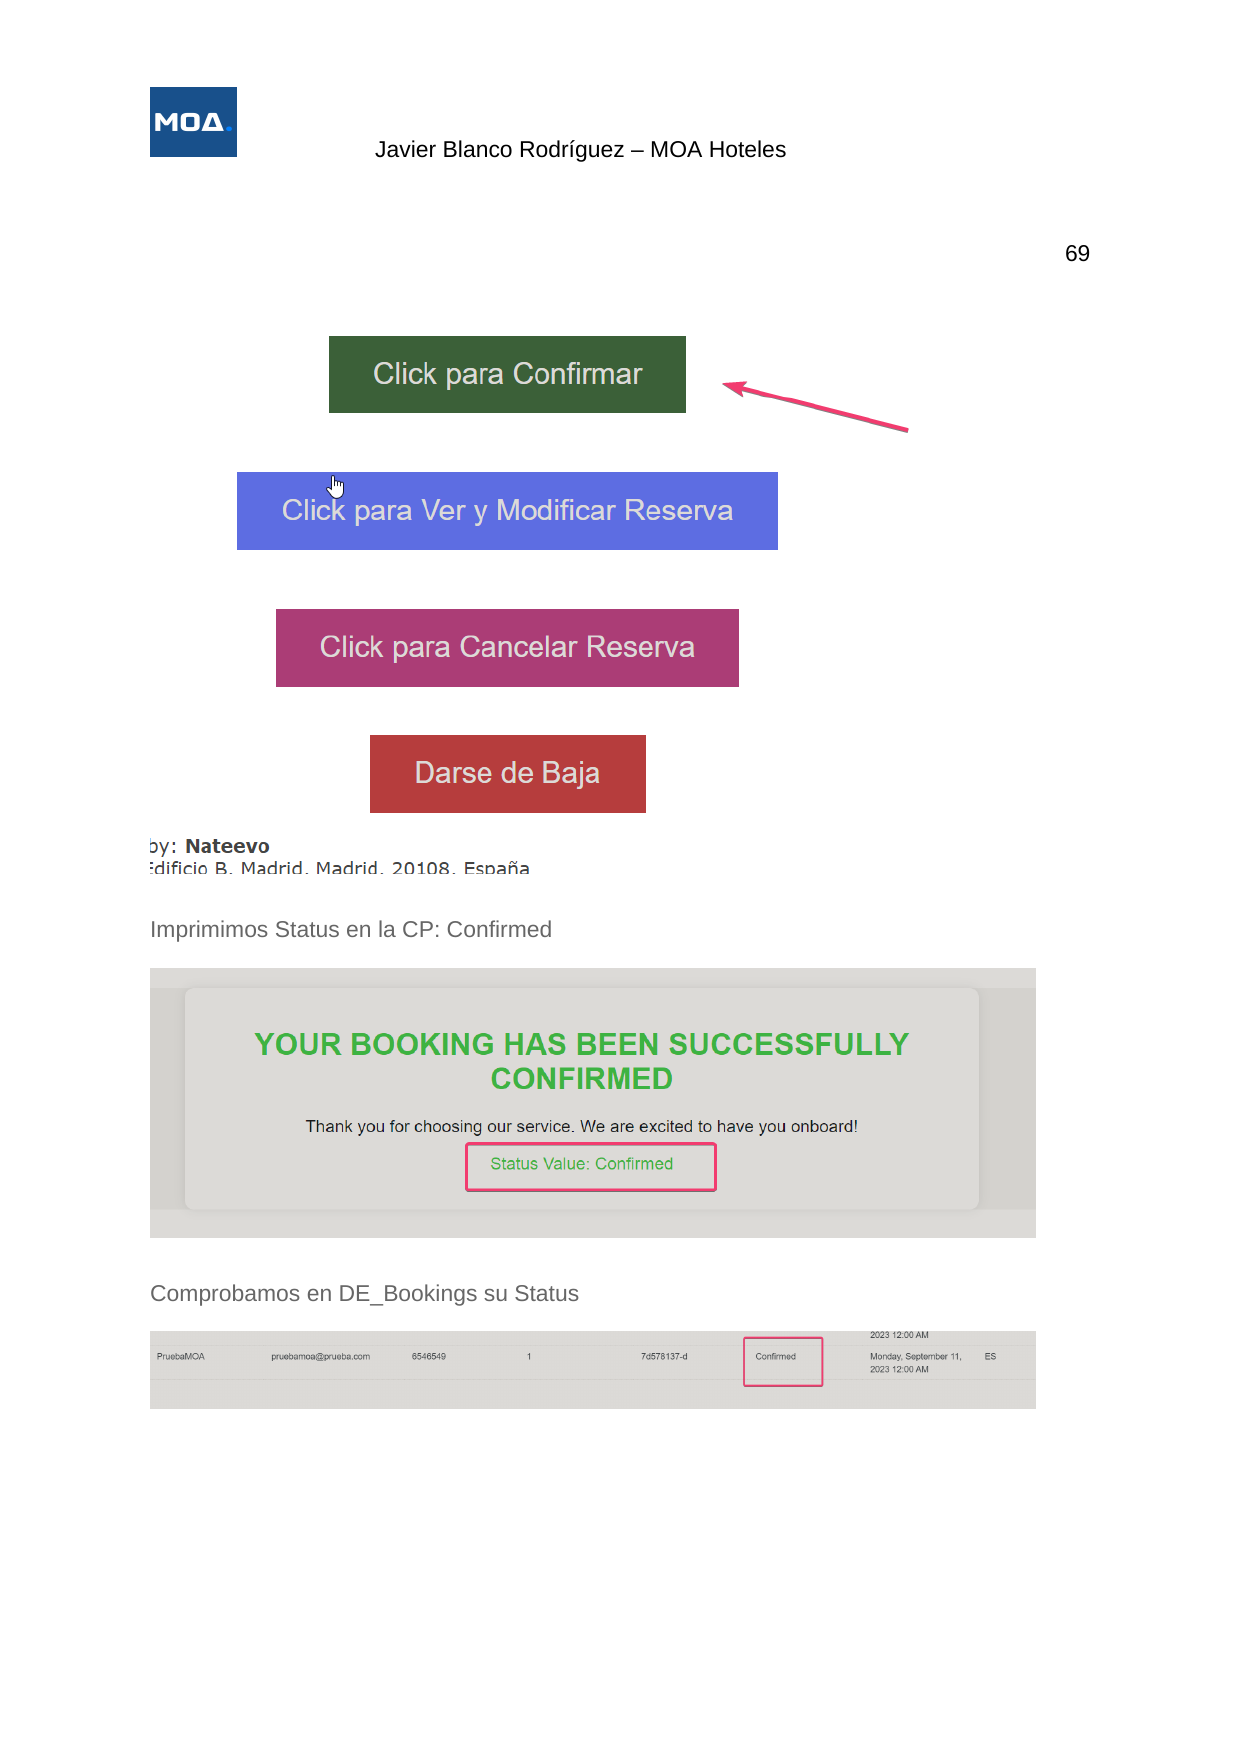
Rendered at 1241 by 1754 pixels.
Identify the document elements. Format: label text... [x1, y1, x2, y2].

subtitle Comprobamos en DE_Bookings su Status [150, 1280, 1090, 1306]
picture [150, 968, 1036, 1238]
picture [150, 87, 237, 157]
picture [150, 278, 1036, 874]
picture [150, 1331, 1036, 1409]
subtitle Imprimimos Status en la CP: Confirmed [150, 916, 1090, 943]
